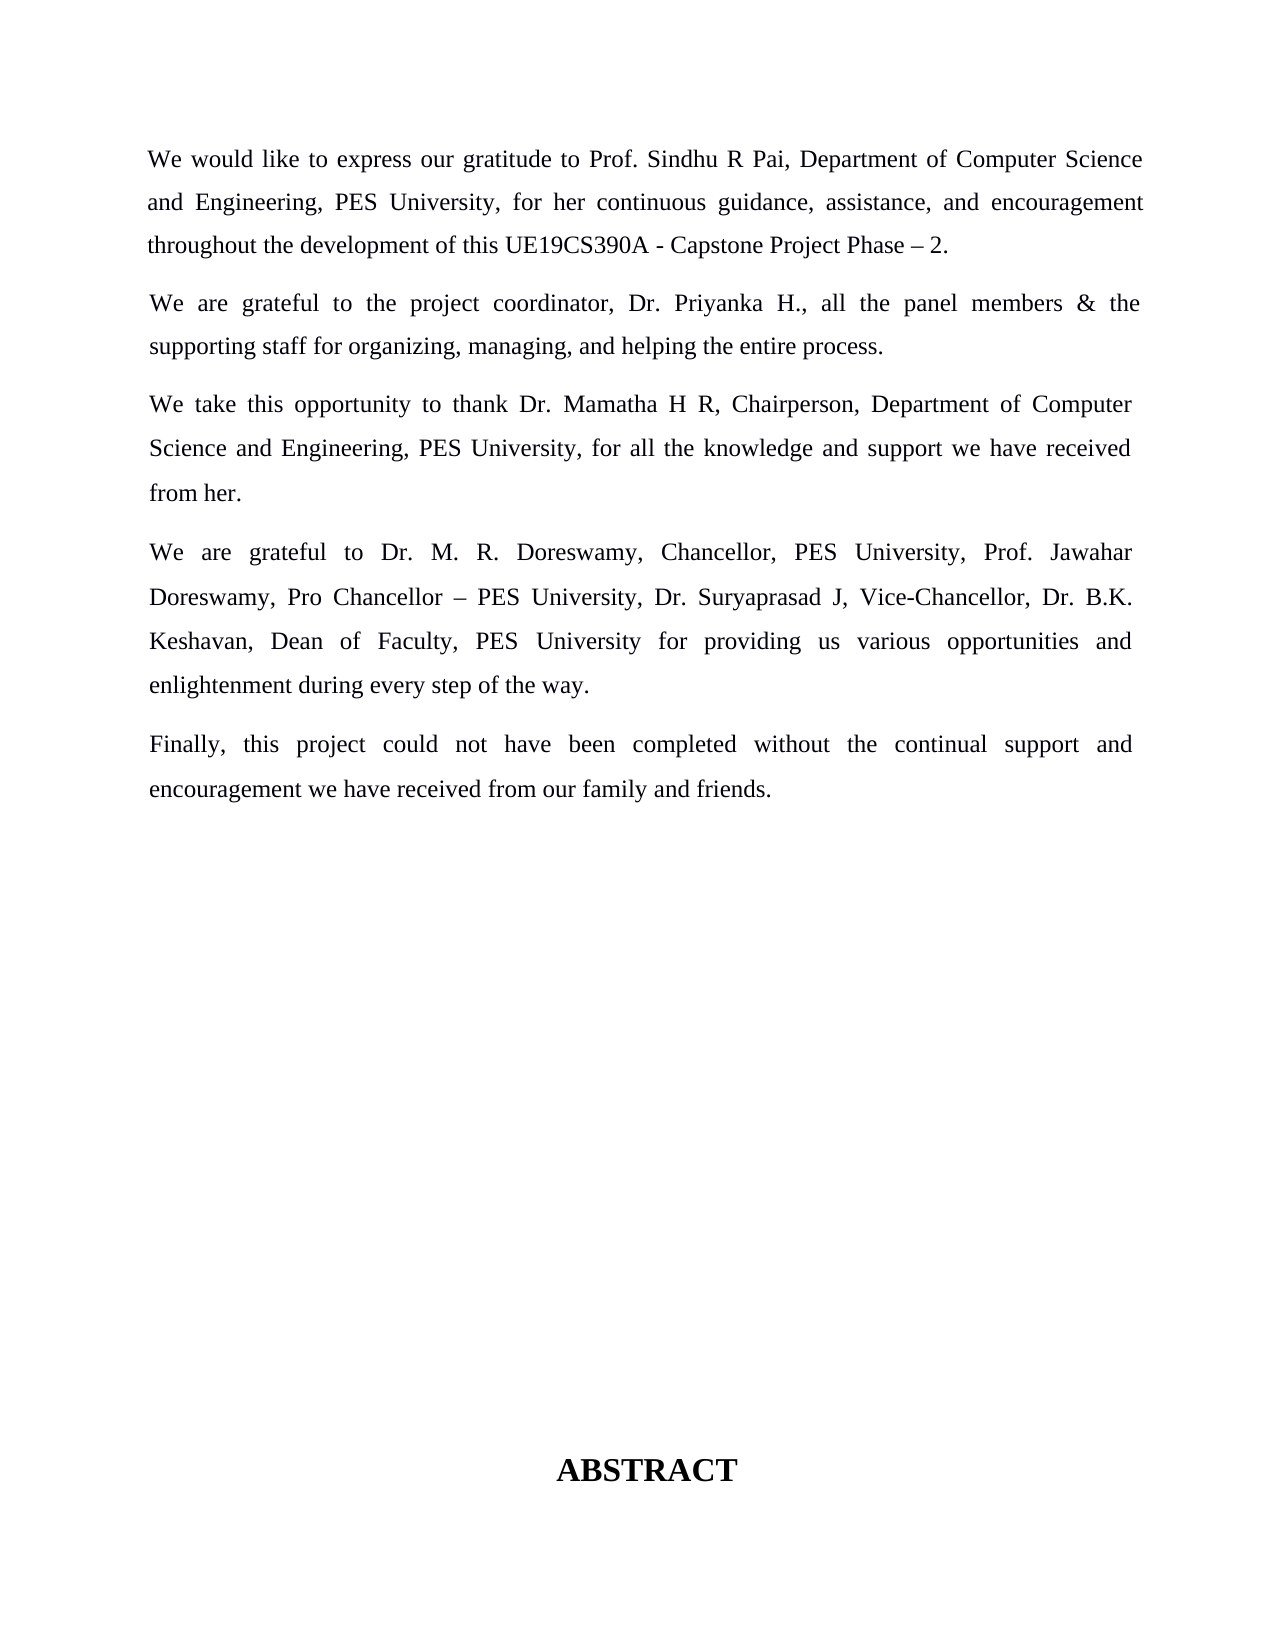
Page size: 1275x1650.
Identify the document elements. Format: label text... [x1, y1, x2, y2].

text We would like to express our gratitude to Prof. Sindhu R Pai, Department of Computer Science and Engineering, PES University, for her continuous guidance, assistance, and encouragement throughout the development of this UE19CS390A - Capstone Project Phase – 2. [147, 144, 1144, 259]
text ABSTRACT [137, 1451, 1156, 1489]
text We are grateful to Dr. M. R. Doreswamy, Chancellor, PES University, Prof. Jawahar Doreswamy, Pro Chancellor – PES University, Dr. Suryaprasad J, Vice-Chancellor, Dr. B.K. Keshavan, Dean of Faculty, PES University for providing us various opportunities and enlightenment during every step of the way. [149, 537, 1132, 699]
text We take this opportunity to thank Dr. Mamatha H R, Chairperson, Department of Computer Science and Engineering, PES University, for all the knowledge and support we have received from her. [149, 389, 1132, 507]
text Finally, this project could not have been completed without the continual support and encouragement we have received from our family and friends. [149, 729, 1132, 802]
text We are grateful to the project coordinator, Dr. Priyanka H., all the panel members & the supporting staff for organizing, managing, and helping the entire process. [149, 288, 1142, 360]
